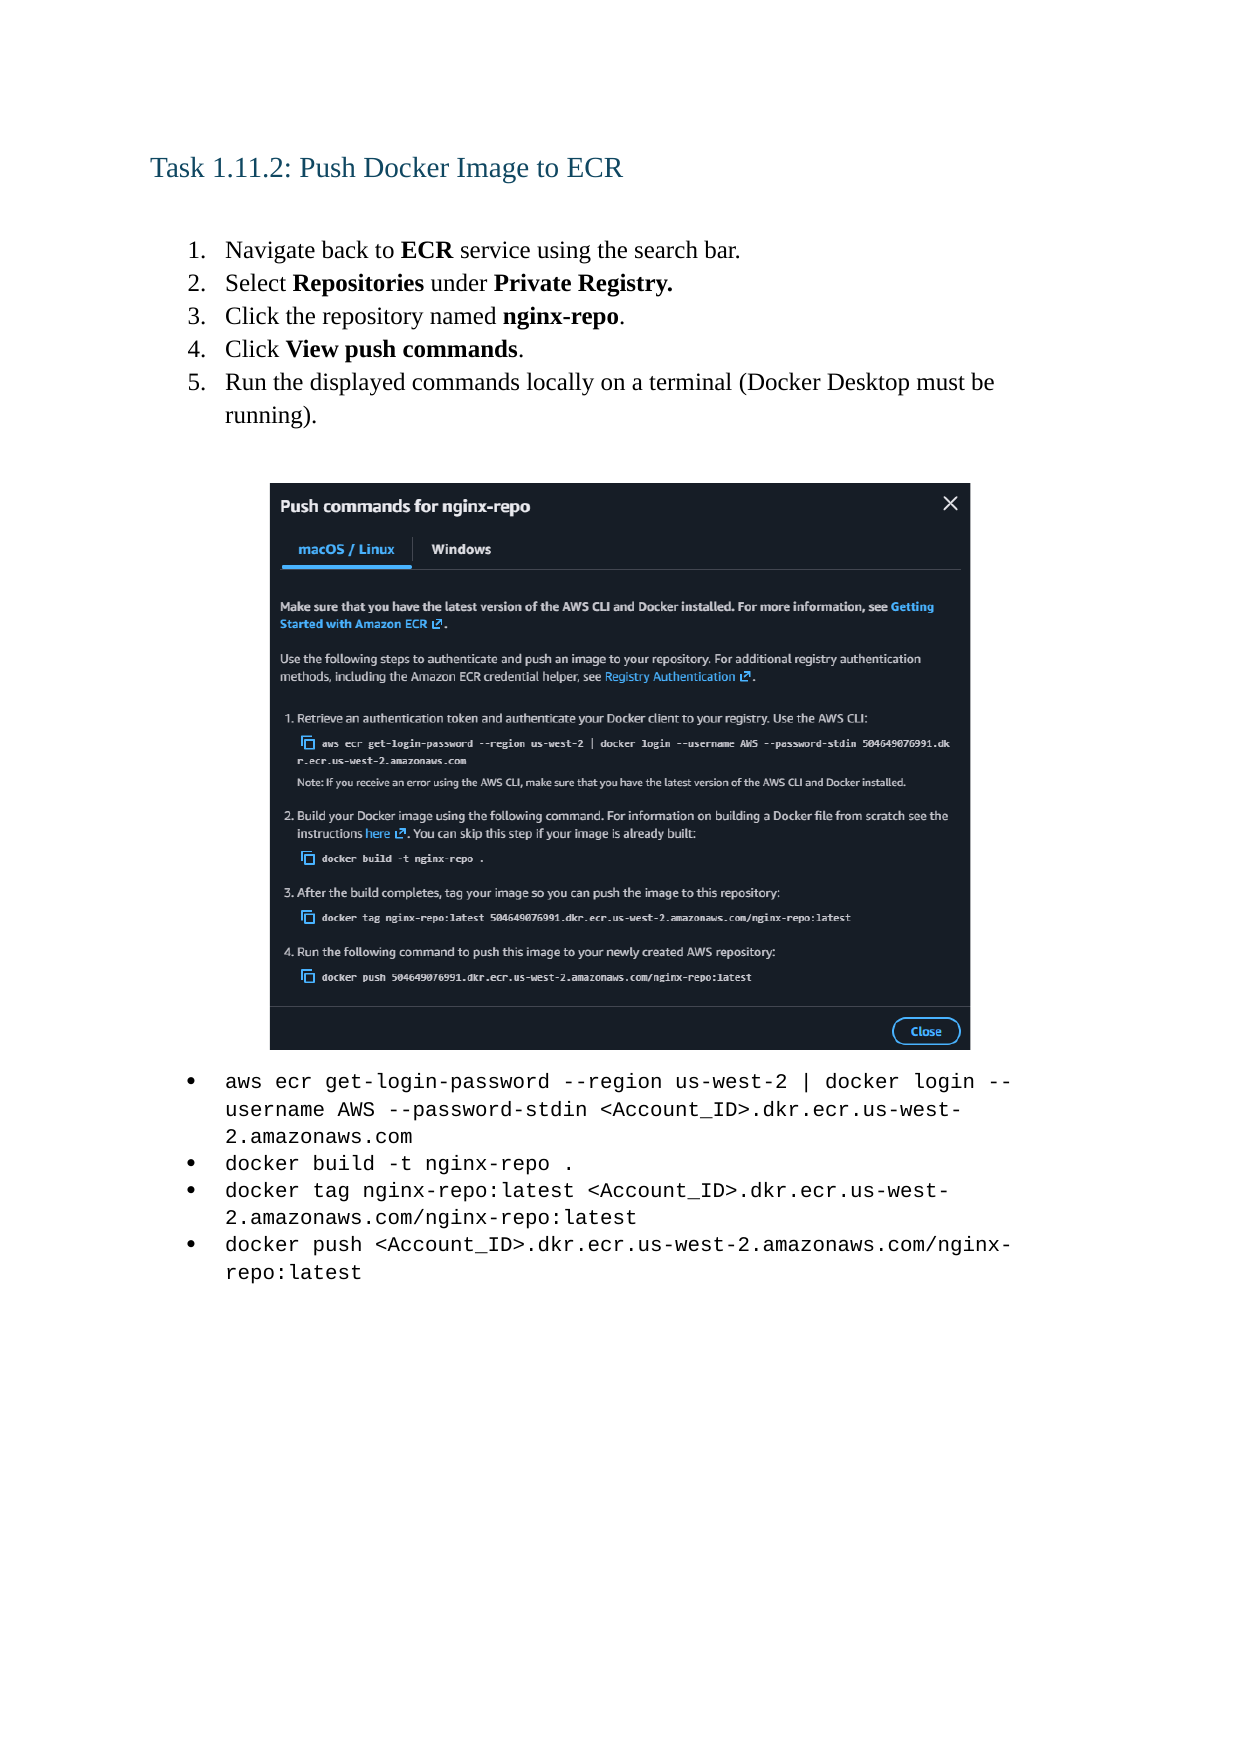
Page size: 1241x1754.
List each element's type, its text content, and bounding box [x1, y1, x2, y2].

list Run the displayed commands locally on a terminal (Docker Desktop must be running). [187, 367, 1090, 429]
list docker push <Account_ID>.dkr.ecr.us-west-2.amazonaws.com/nginx-repo:latest [187, 1234, 1090, 1285]
list Navigate back to ECR service using the search bar. [187, 235, 1090, 264]
list aws ecr get-login-password --region us-west-2 | docker login --username AWS --password-stdin <Account_ID>.dkr.ecr.us-west-2.amazonaws.com [187, 1071, 1090, 1149]
list docker tag nginx-repo:latest <Account_ID>.dkr.ecr.us-west-2.amazonaws.com/nginx-repo:latest [187, 1180, 1090, 1231]
subtitle Task 1.11.2: Push Docker Image to ECR [150, 150, 1090, 222]
picture [269, 483, 971, 1050]
list Click View push commands. [187, 334, 1090, 363]
list Click the repository named nginx-repo. [187, 301, 1090, 330]
list Select Repositories under Private Registry. [187, 268, 1090, 297]
list docker build -t nginx-repo . [187, 1153, 1090, 1177]
